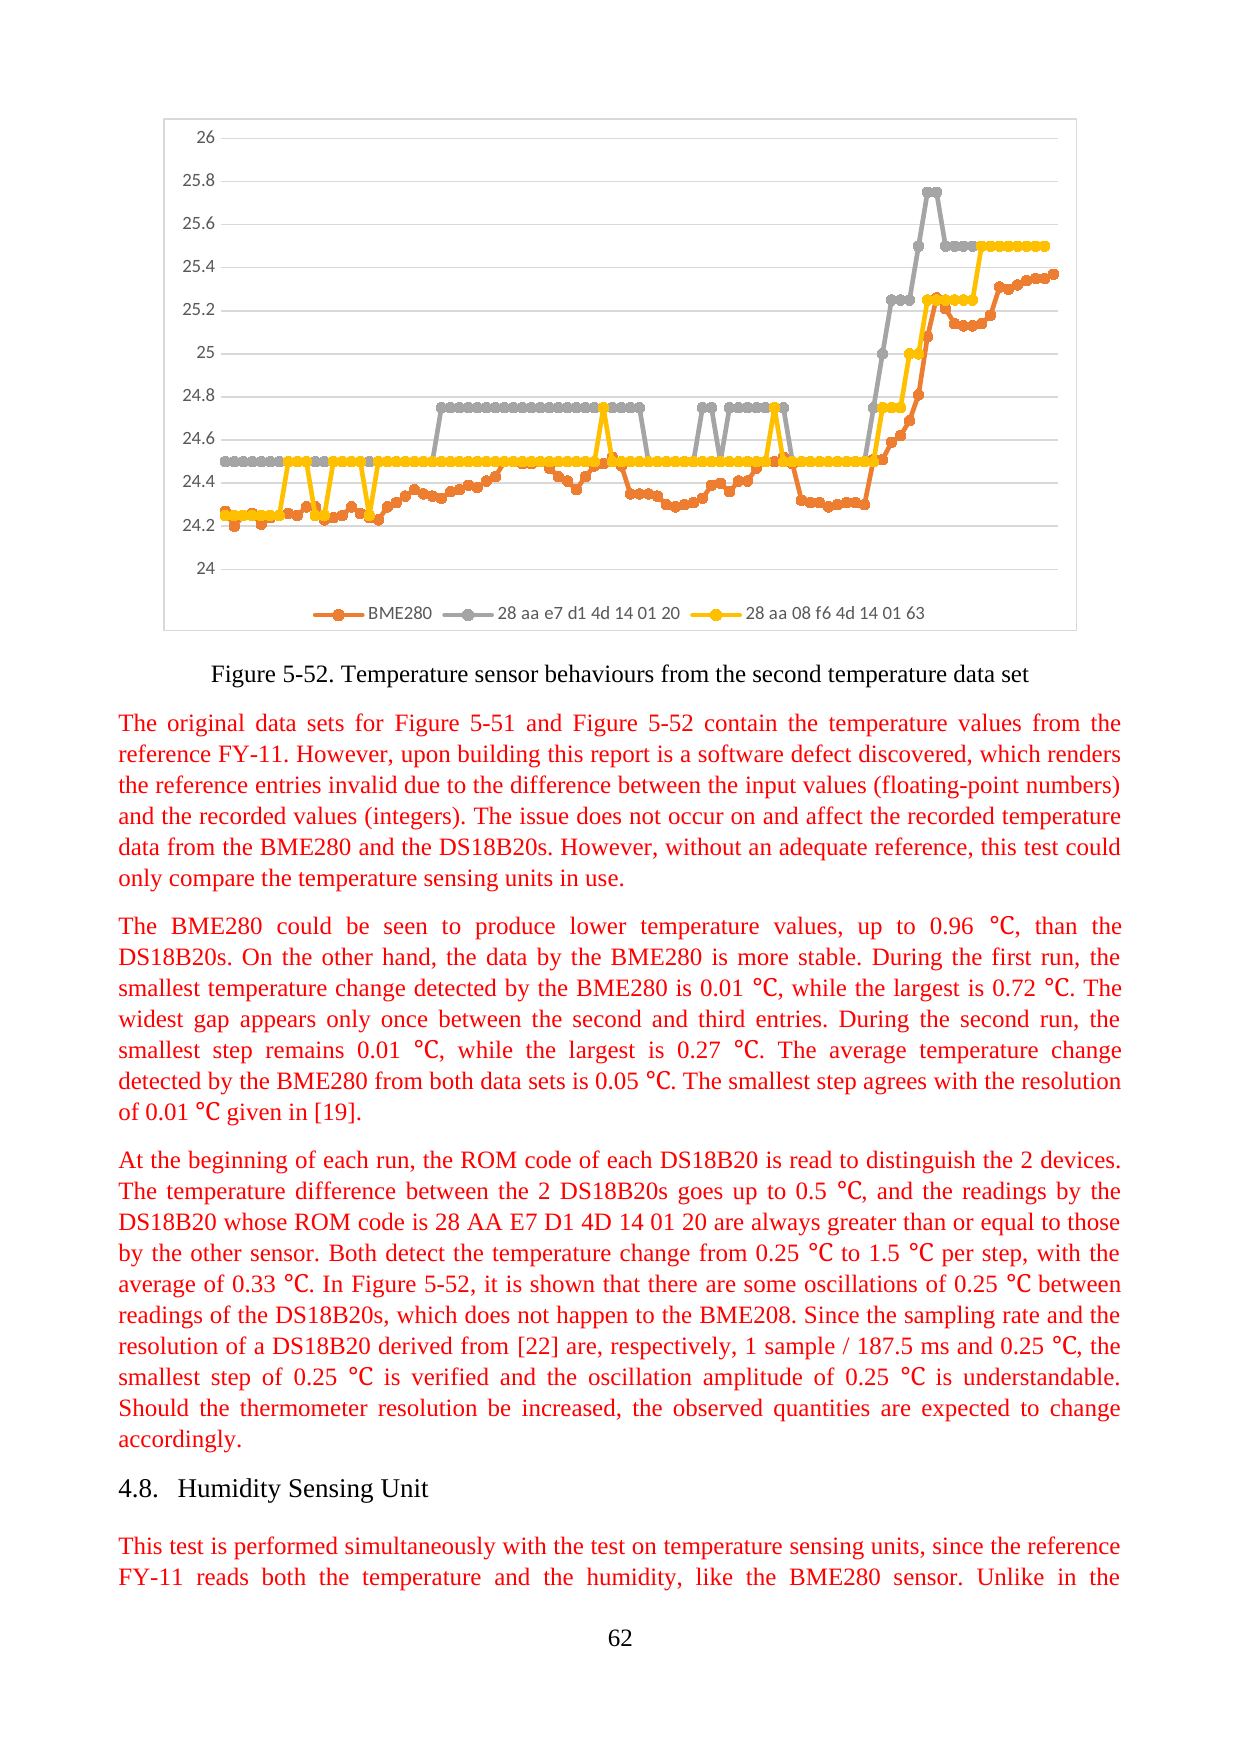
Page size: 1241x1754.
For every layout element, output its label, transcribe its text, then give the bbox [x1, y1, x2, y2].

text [118, 1531, 1122, 1591]
text The BME280 could be seen to produce lower temperature values, up to 0.96 ℃, than the DS18B20s. On the other hand, the data by the BME280 is more stable. During the first run, the smallest temperature change detected by the BME280 is 0.01 ℃, while the largest is 0.72 ℃. The widest gap appears only once between the second and third entries. During the second run, the smallest step remains 0.01 ℃, while the largest is 0.27 ℃. The average temperature change detected by the BME280 from both data sets is 0.05 ℃. The smallest step agrees with the resolution of 0.01 ℃ given in [19]. [118, 911, 1122, 1126]
subtitle Humidity Sensing Unit [118, 1472, 1122, 1503]
